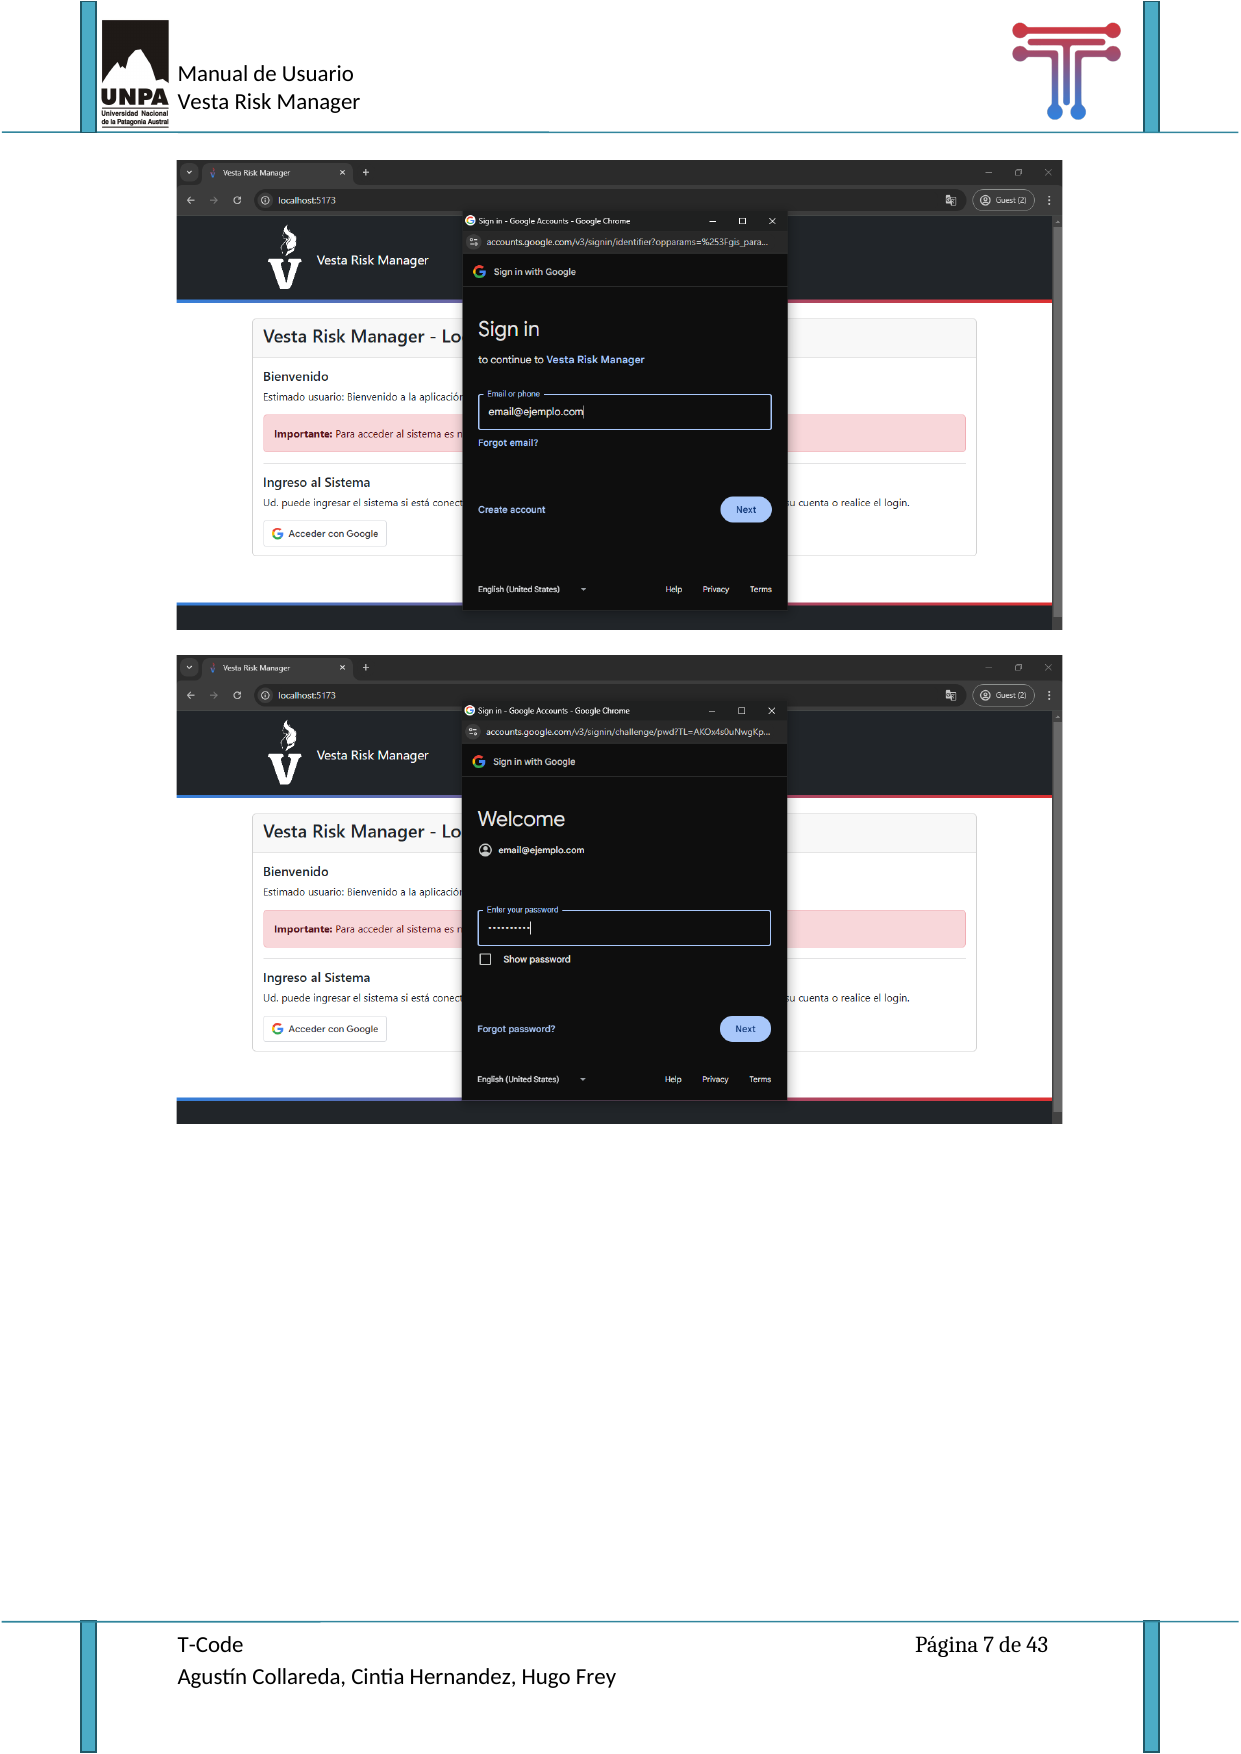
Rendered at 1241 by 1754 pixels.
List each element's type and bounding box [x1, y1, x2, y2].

picture [1012, 19, 1122, 122]
picture [100, 18, 170, 129]
picture [176, 160, 1063, 630]
picture [176, 655, 1063, 1124]
